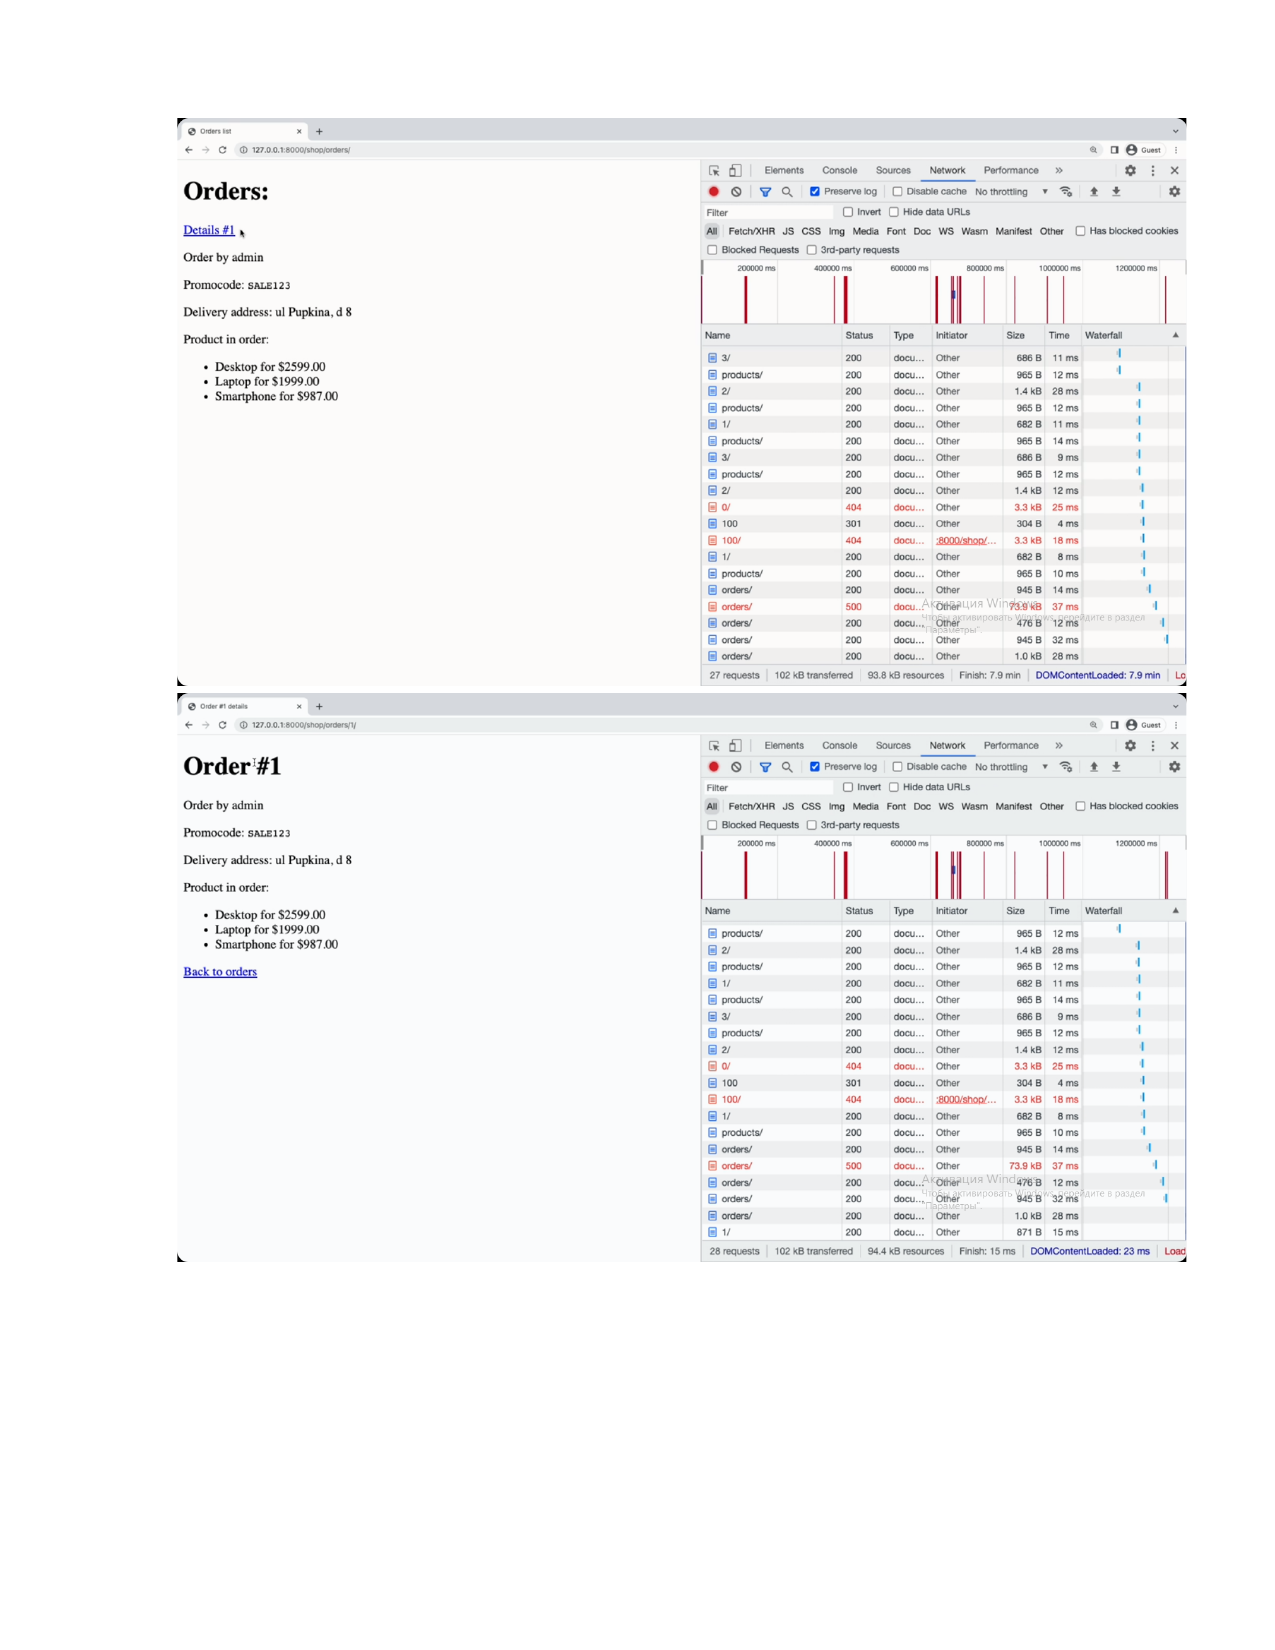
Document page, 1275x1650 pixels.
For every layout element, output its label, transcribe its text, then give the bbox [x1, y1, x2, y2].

picture [177, 693, 1187, 1262]
picture [177, 118, 1187, 686]
